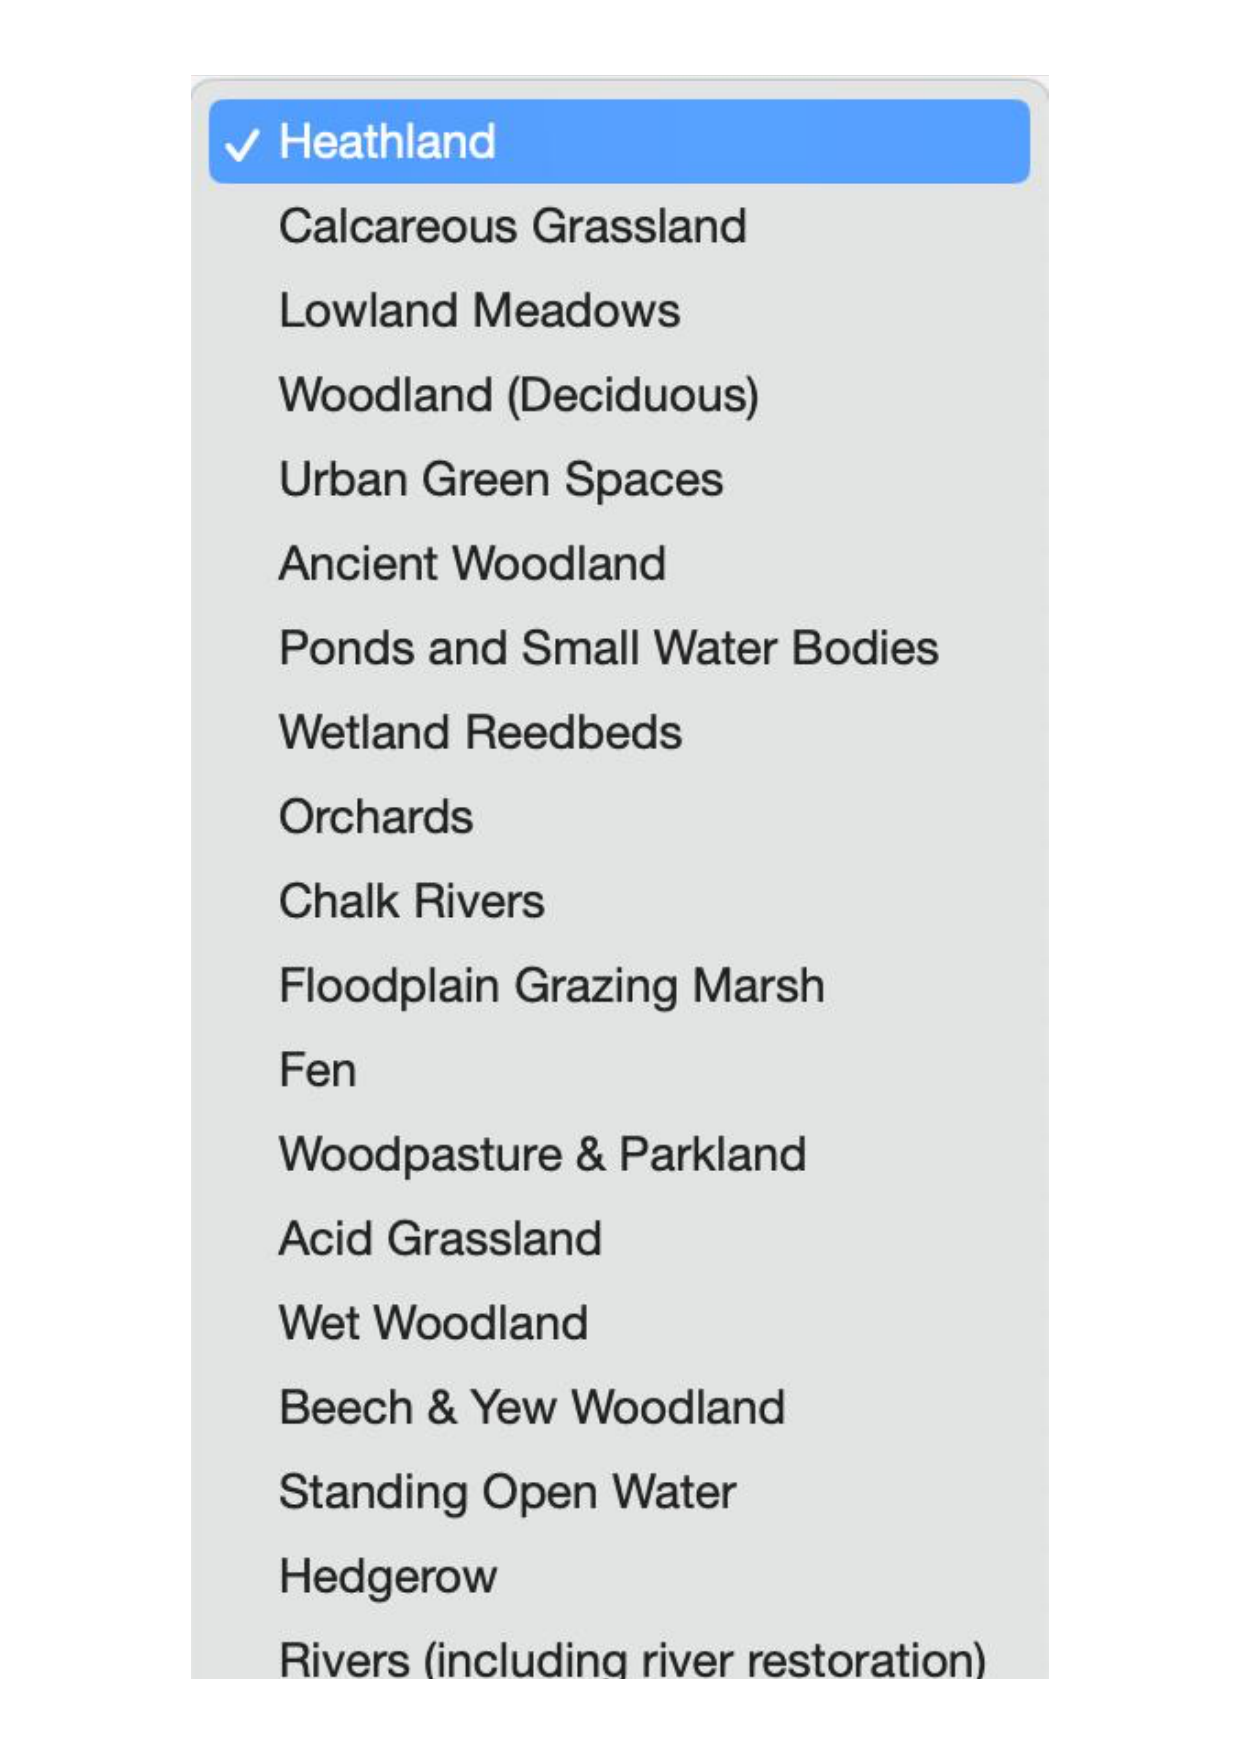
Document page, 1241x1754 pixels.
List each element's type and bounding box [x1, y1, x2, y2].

picture [191, 75, 1049, 1679]
